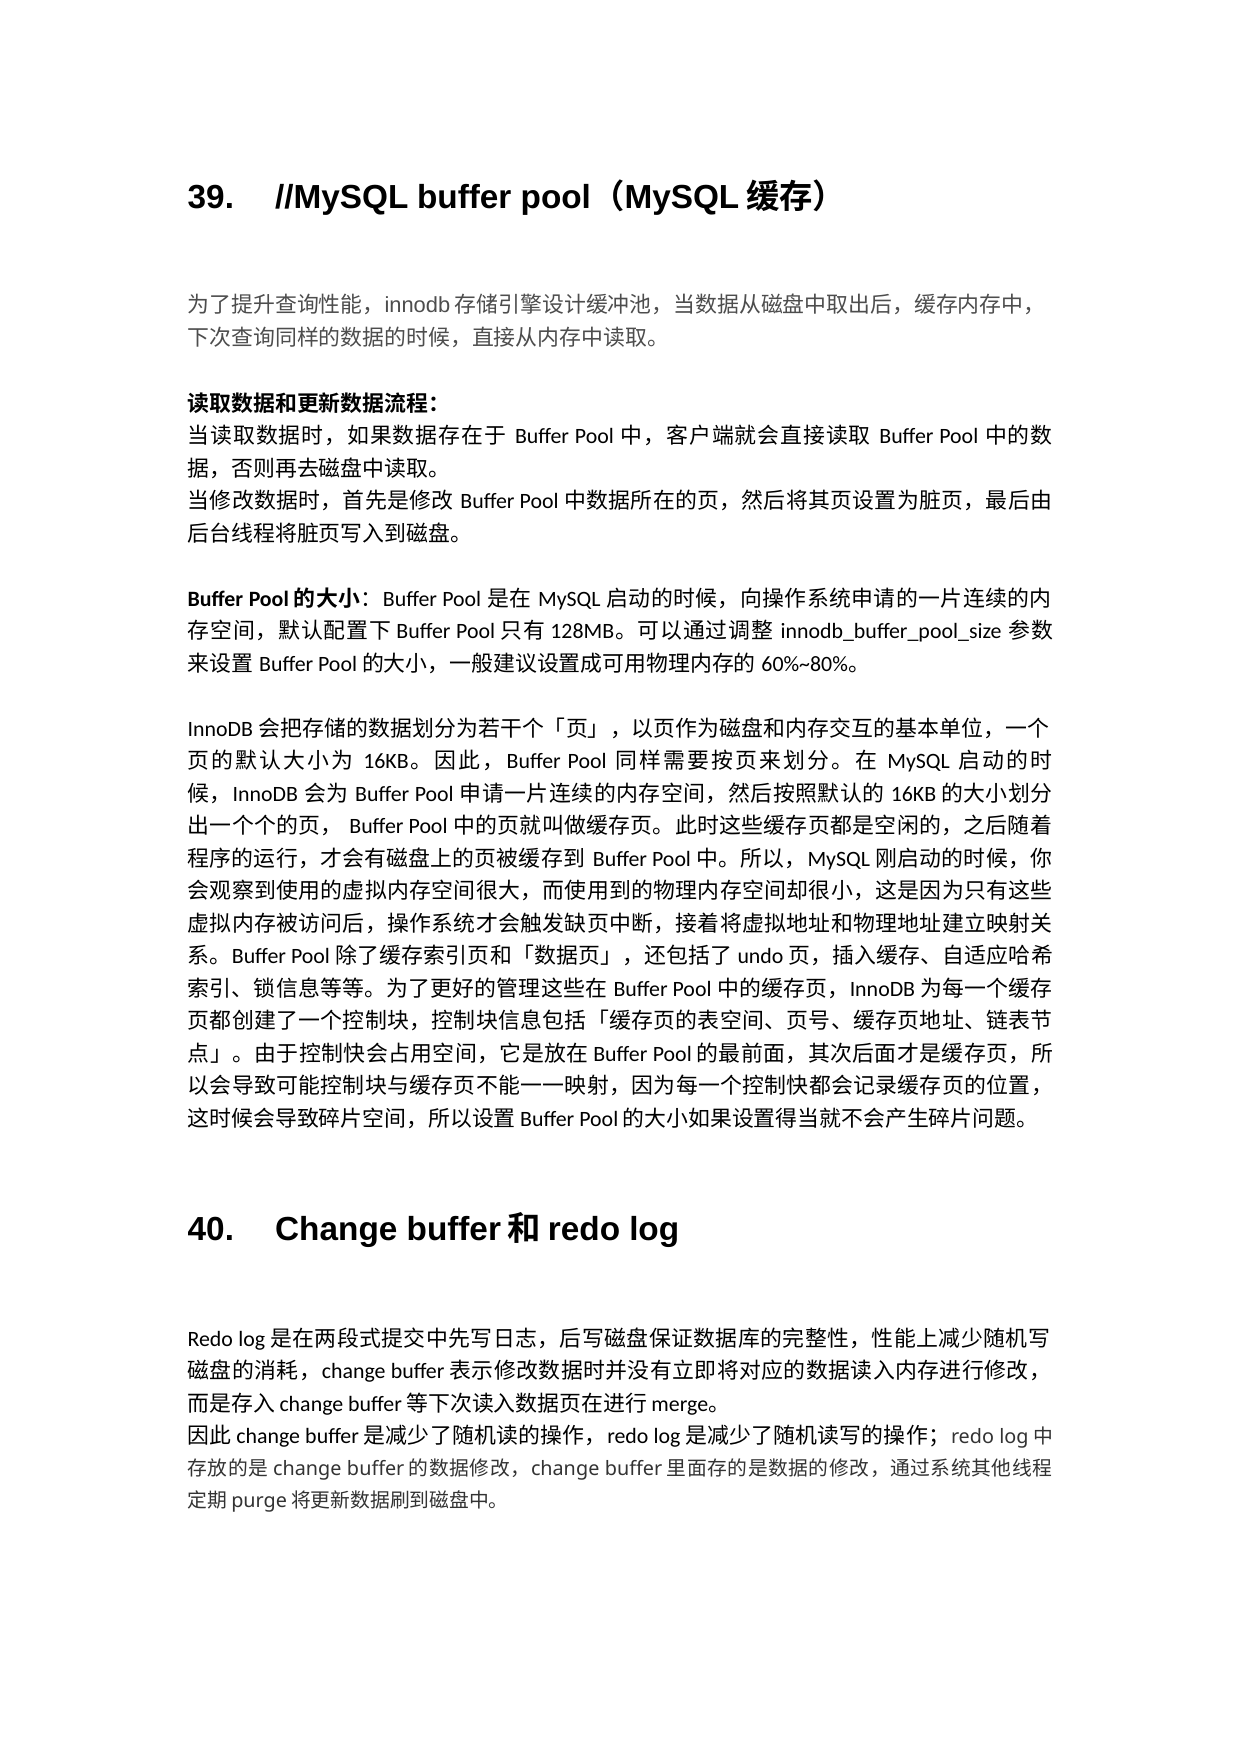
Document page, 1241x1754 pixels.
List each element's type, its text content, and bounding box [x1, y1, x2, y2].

subtitle //MySQL buffer pool（MySQL缓存） [187, 162, 1053, 227]
text 当读取数据时，如果数据存在于 Buffer Pool 中，客户端就会直接读取 Buffer Pool 中的数据，否则再去磁盘中读取。 [187, 419, 1053, 484]
text InnoDB 会把存储的数据划分为若干个「页」，以页作为磁盘和内存交互的基本单位，一个页的默认大小为 16KB。因此，Buffer Pool 同样需要按页来划分。在 MySQL 启动的时候，InnoDB 会为 Buffer Pool 申请一片连续的内存空间，然后按照默认的16KB的大小划分出一个个的页， Buffer Pool 中的页就叫做缓存页。此时这些缓存页都是空闲的，之后随着程序的运行，才会有磁盘上的页被缓存到 Buffer Pool 中。所以，MySQL 刚启动的时候，你会观察到使用的虚拟内存空间很大，而使用到的物理内存空间却很小，这是因为只有这些虚拟内存被访问后，操作系统才会触发缺页中断，接着将虚拟地址和物理地址建立映射关系。Buffer Pool 除了缓存索引页和「数据页」，还包括了undo页，插入缓存、自适应哈希索引、锁信息等等。为了更好的管理这些在 Buffer Pool 中的缓存页，InnoDB 为每一个缓存页都创建了一个控制块，控制块信息包括「缓存页的表空间、页号、缓存页地址、链表节点」。由于控制快会占用空间，它是放在Buffer Pool的最前面，其次后面才是缓存页，所以会导致可能控制块与缓存页不能一一映射，因为每一个控制快都会记录缓存页的位置，这时候会导致碎片空间，所以设置Buffer Pool的大小如果设置得当就不会产生碎片问题。 [187, 711, 1053, 1134]
text 因此change buffer是减少了随机读的操作，redo log是减少了随机读写的操作；redo log中存放的是change buffer的数据修改，change buffer里面存的是数据的修改，通过系统其他线程定期purge将更新数据刷到磁盘中。 [187, 1418, 1053, 1515]
subtitle Change buffer和redo log [187, 1193, 1053, 1258]
text 为了提升查询性能，innodb存储引擎设计缓冲池，当数据从磁盘中取出后，缓存内存中，下次查询同样的数据的时候，直接从内存中读取。 [187, 289, 1053, 354]
text 读取数据和更新数据流程： [187, 386, 1053, 419]
text Redo log是在两段式提交中先写日志，后写磁盘保证数据库的完整性，性能上减少随机写磁盘的消耗，change buffer表示修改数据时并没有立即将对应的数据读入内存进行修改，而是存入change buffer等下次读入数据页在进行merge。 [187, 1320, 1053, 1418]
text 当修改数据时，首先是修改 Buffer Pool 中数据所在的页，然后将其页设置为脏页，最后由后台线程将脏页写入到磁盘。 [187, 484, 1053, 549]
text Buffer Pool的大小：Buffer Pool 是在 MySQL 启动的时候，向操作系统申请的一片连续的内存空间，默认配置下Buffer Pool只有128MB。可以通过调整 innodb_buffer_pool_size 参数来设置 Buffer Pool 的大小，一般建议设置成可用物理内存的 60%~80%。 [187, 581, 1053, 679]
